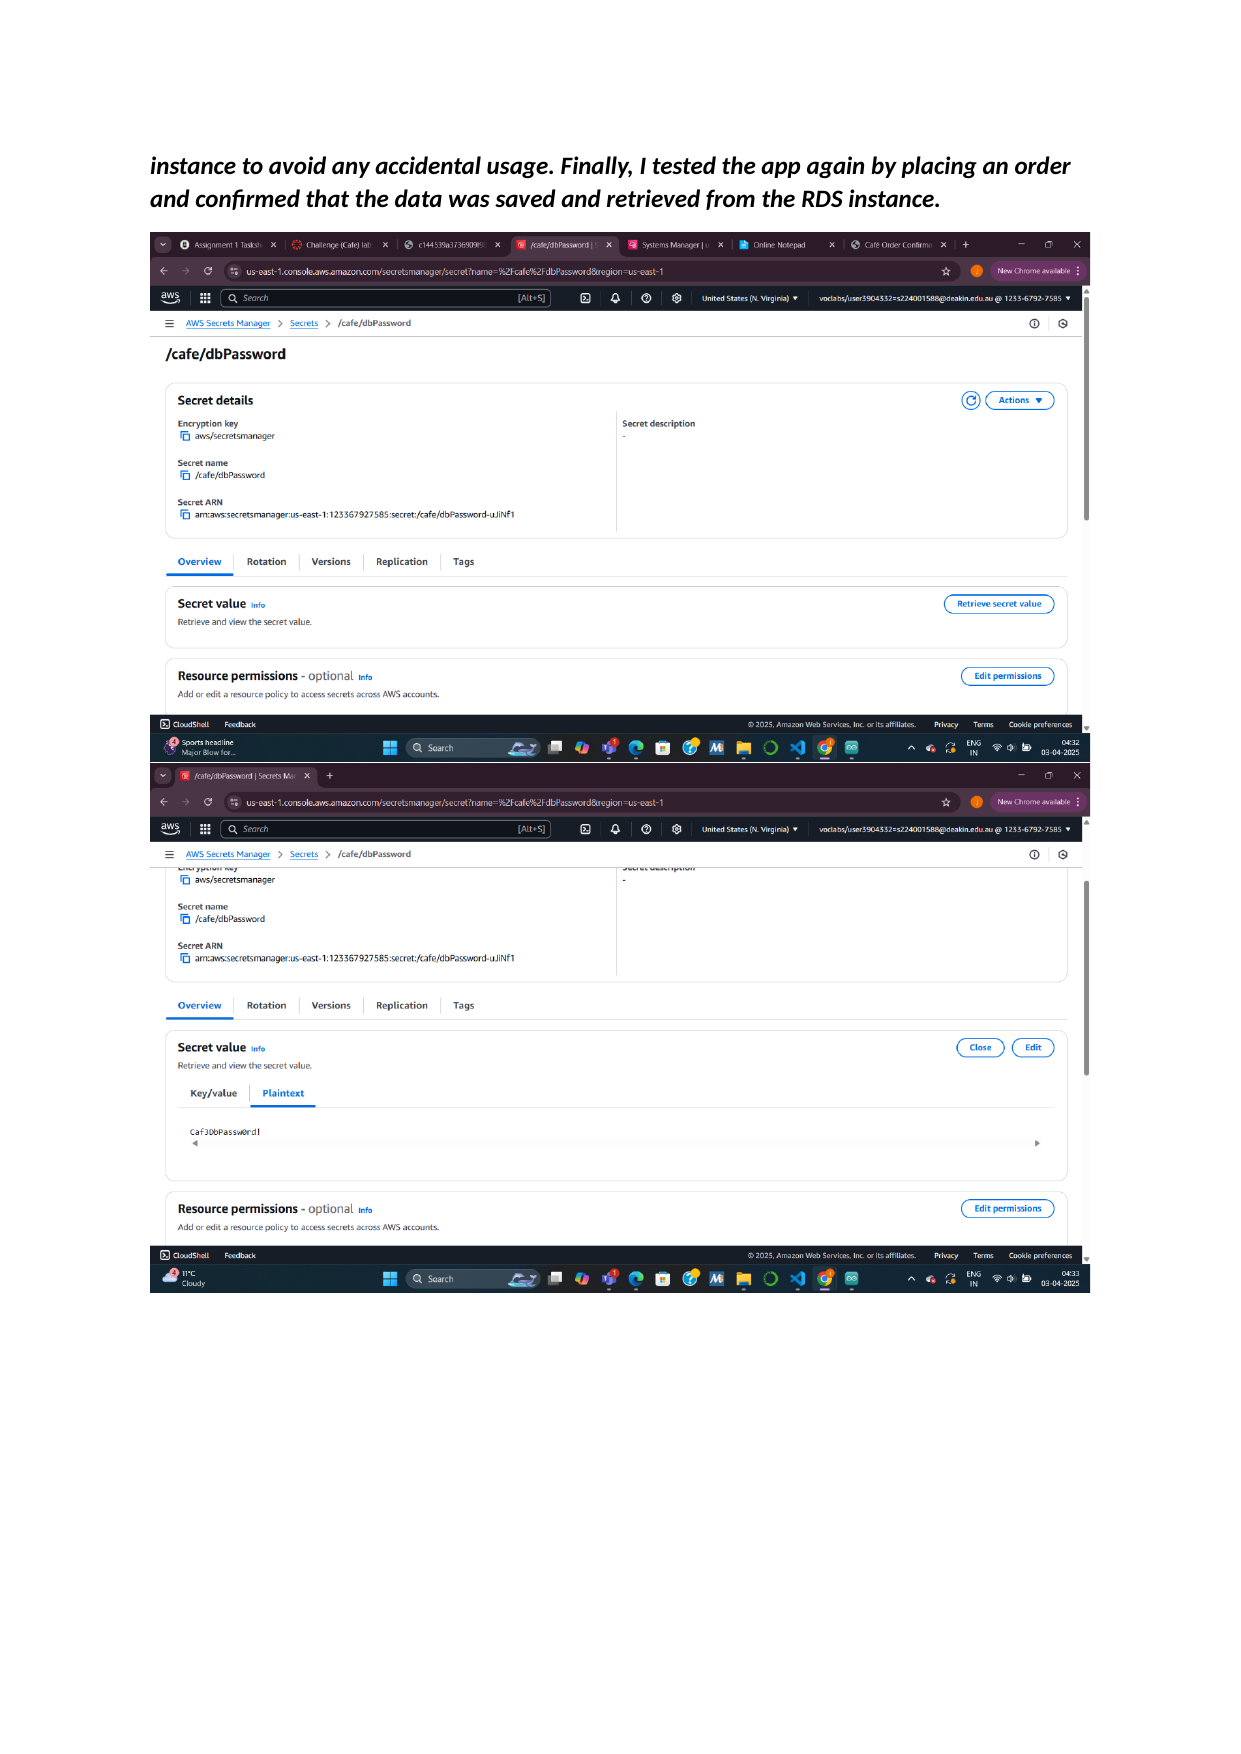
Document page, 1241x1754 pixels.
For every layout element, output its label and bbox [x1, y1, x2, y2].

picture [150, 763, 1091, 1293]
text [150, 150, 1090, 213]
picture [150, 232, 1091, 762]
